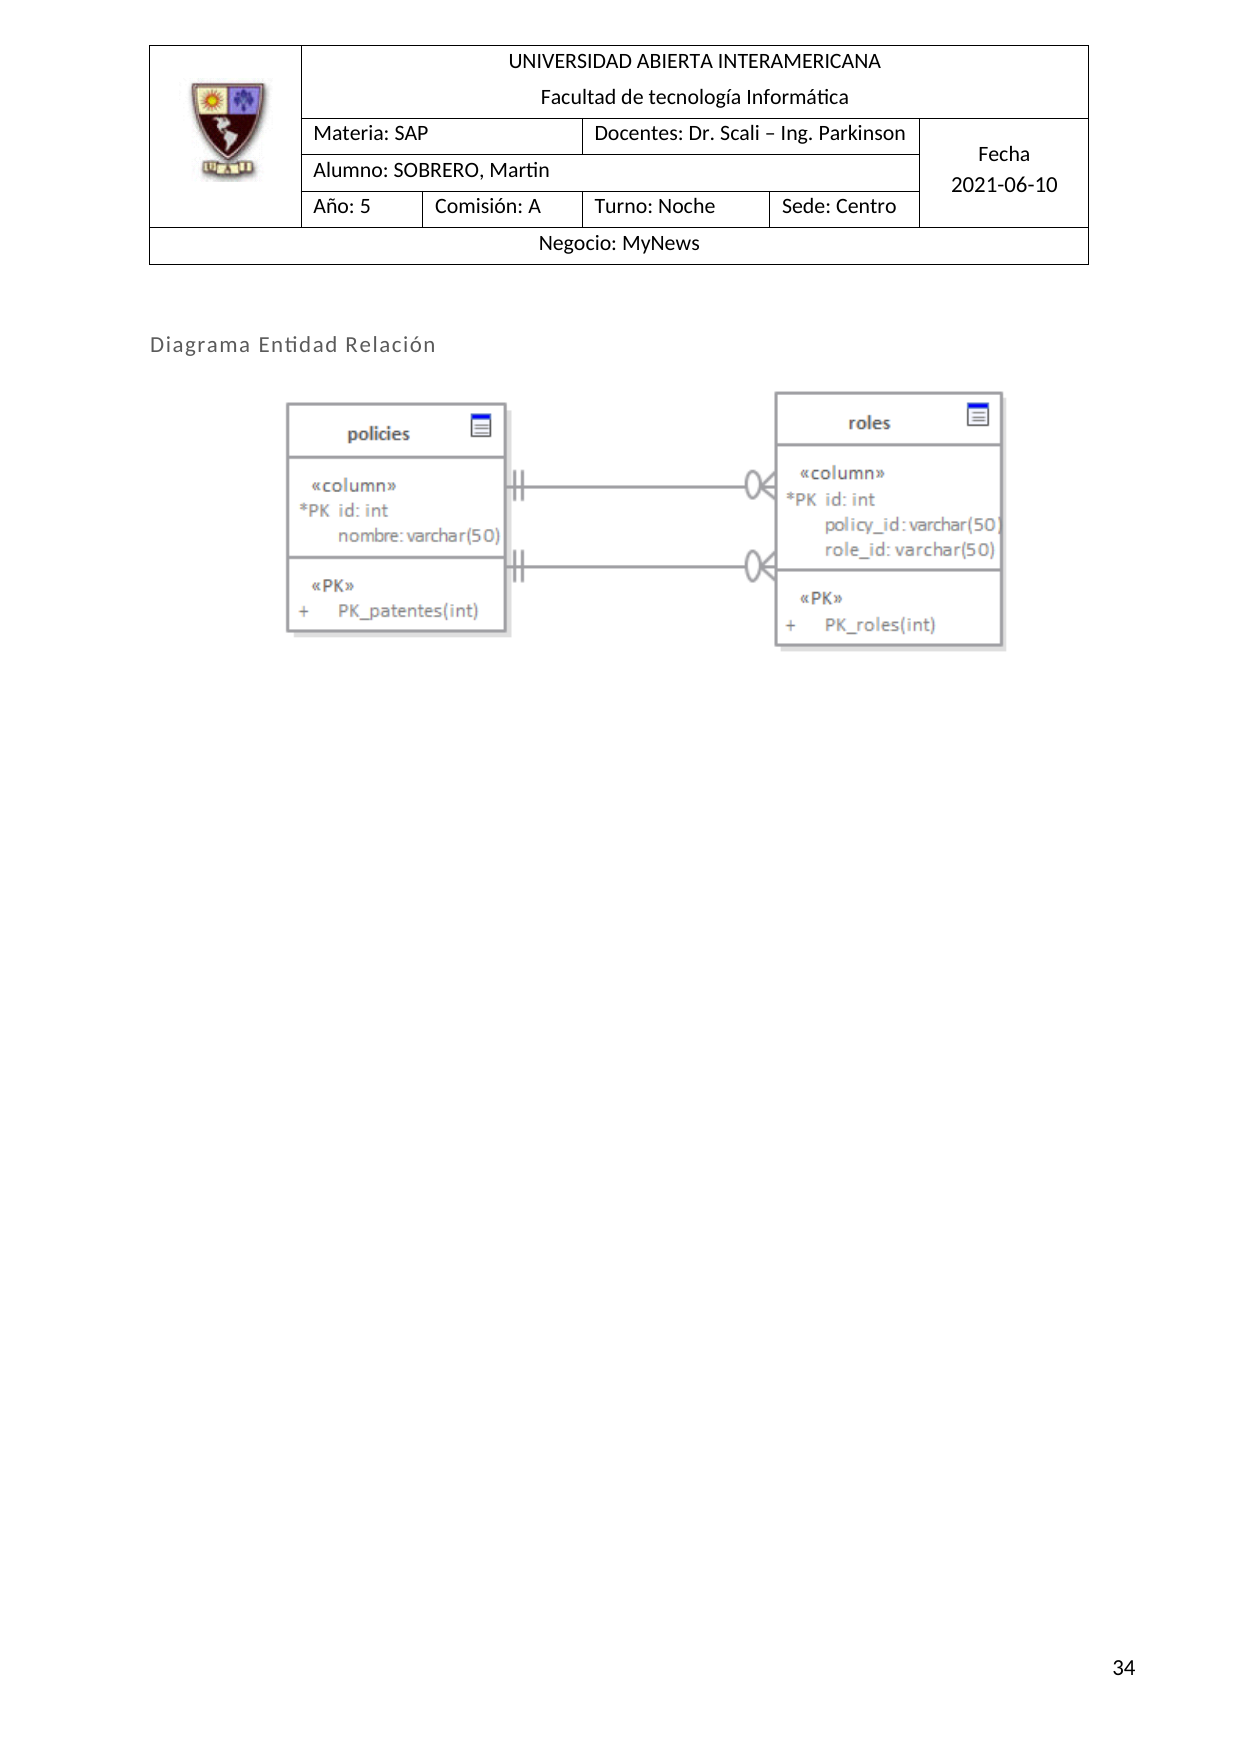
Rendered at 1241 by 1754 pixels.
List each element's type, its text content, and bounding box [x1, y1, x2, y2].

subtitle Diagrama Entidad Relación [150, 330, 1135, 358]
picture [266, 387, 1019, 661]
picture [177, 74, 278, 187]
